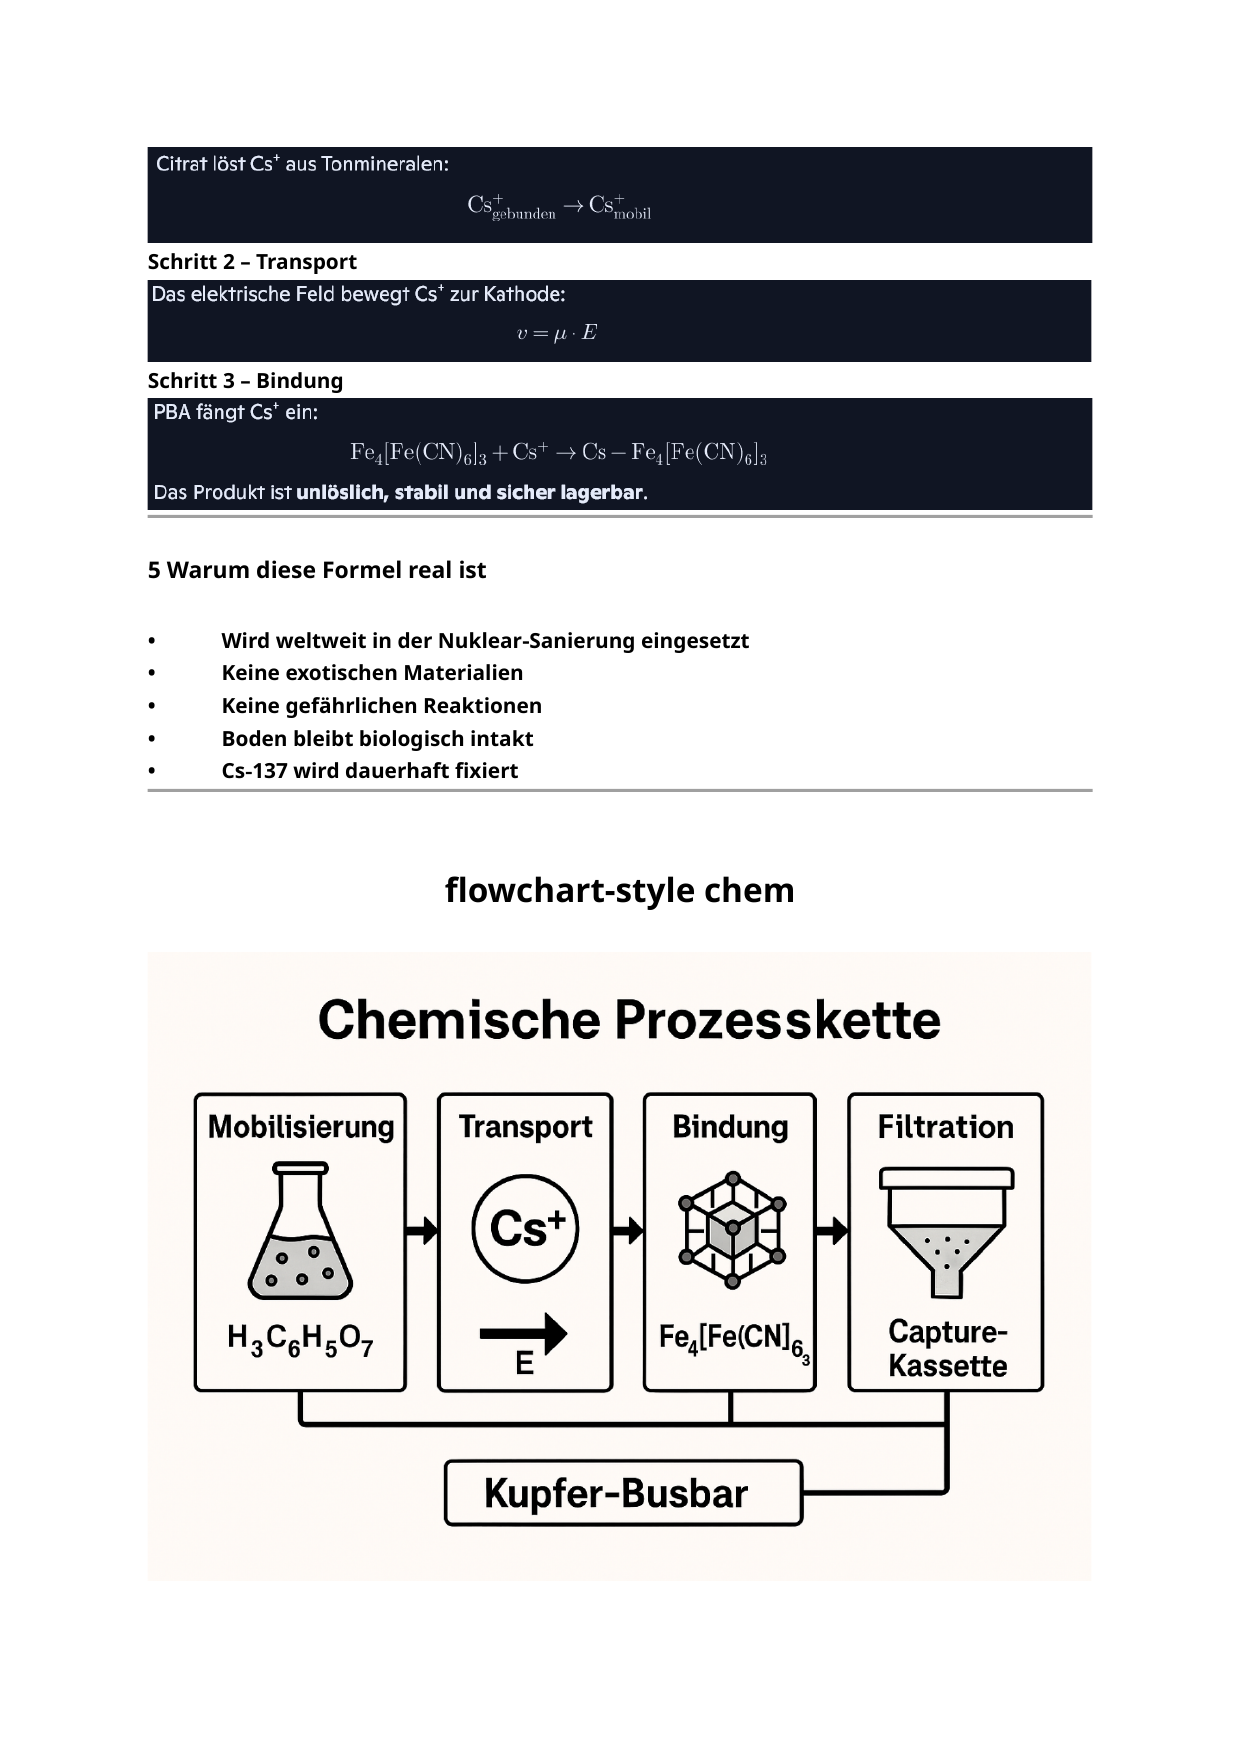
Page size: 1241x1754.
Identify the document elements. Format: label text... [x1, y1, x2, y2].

text 5️ Warum diese Formel real ist [148, 554, 1093, 585]
text • Keine gefährlichen Reaktionen [148, 691, 1093, 719]
text Schritt 2 – Transport [148, 247, 1093, 276]
text • Cs‑137 wird dauerhaft fixiert [148, 756, 1093, 785]
picture [147, 398, 1093, 510]
text • Boden bleibt biologisch intakt [148, 724, 1093, 752]
picture [147, 147, 1093, 243]
text Schritt 3 – Bindung [148, 366, 1093, 395]
picture [147, 952, 1092, 1581]
text • Keine exotischen Materialien [148, 658, 1093, 687]
text flowchart-style chem [148, 867, 1093, 913]
text • Wird weltweit in der Nuklear‑Sanierung eingesetzt [148, 626, 1093, 654]
picture [147, 280, 1092, 362]
